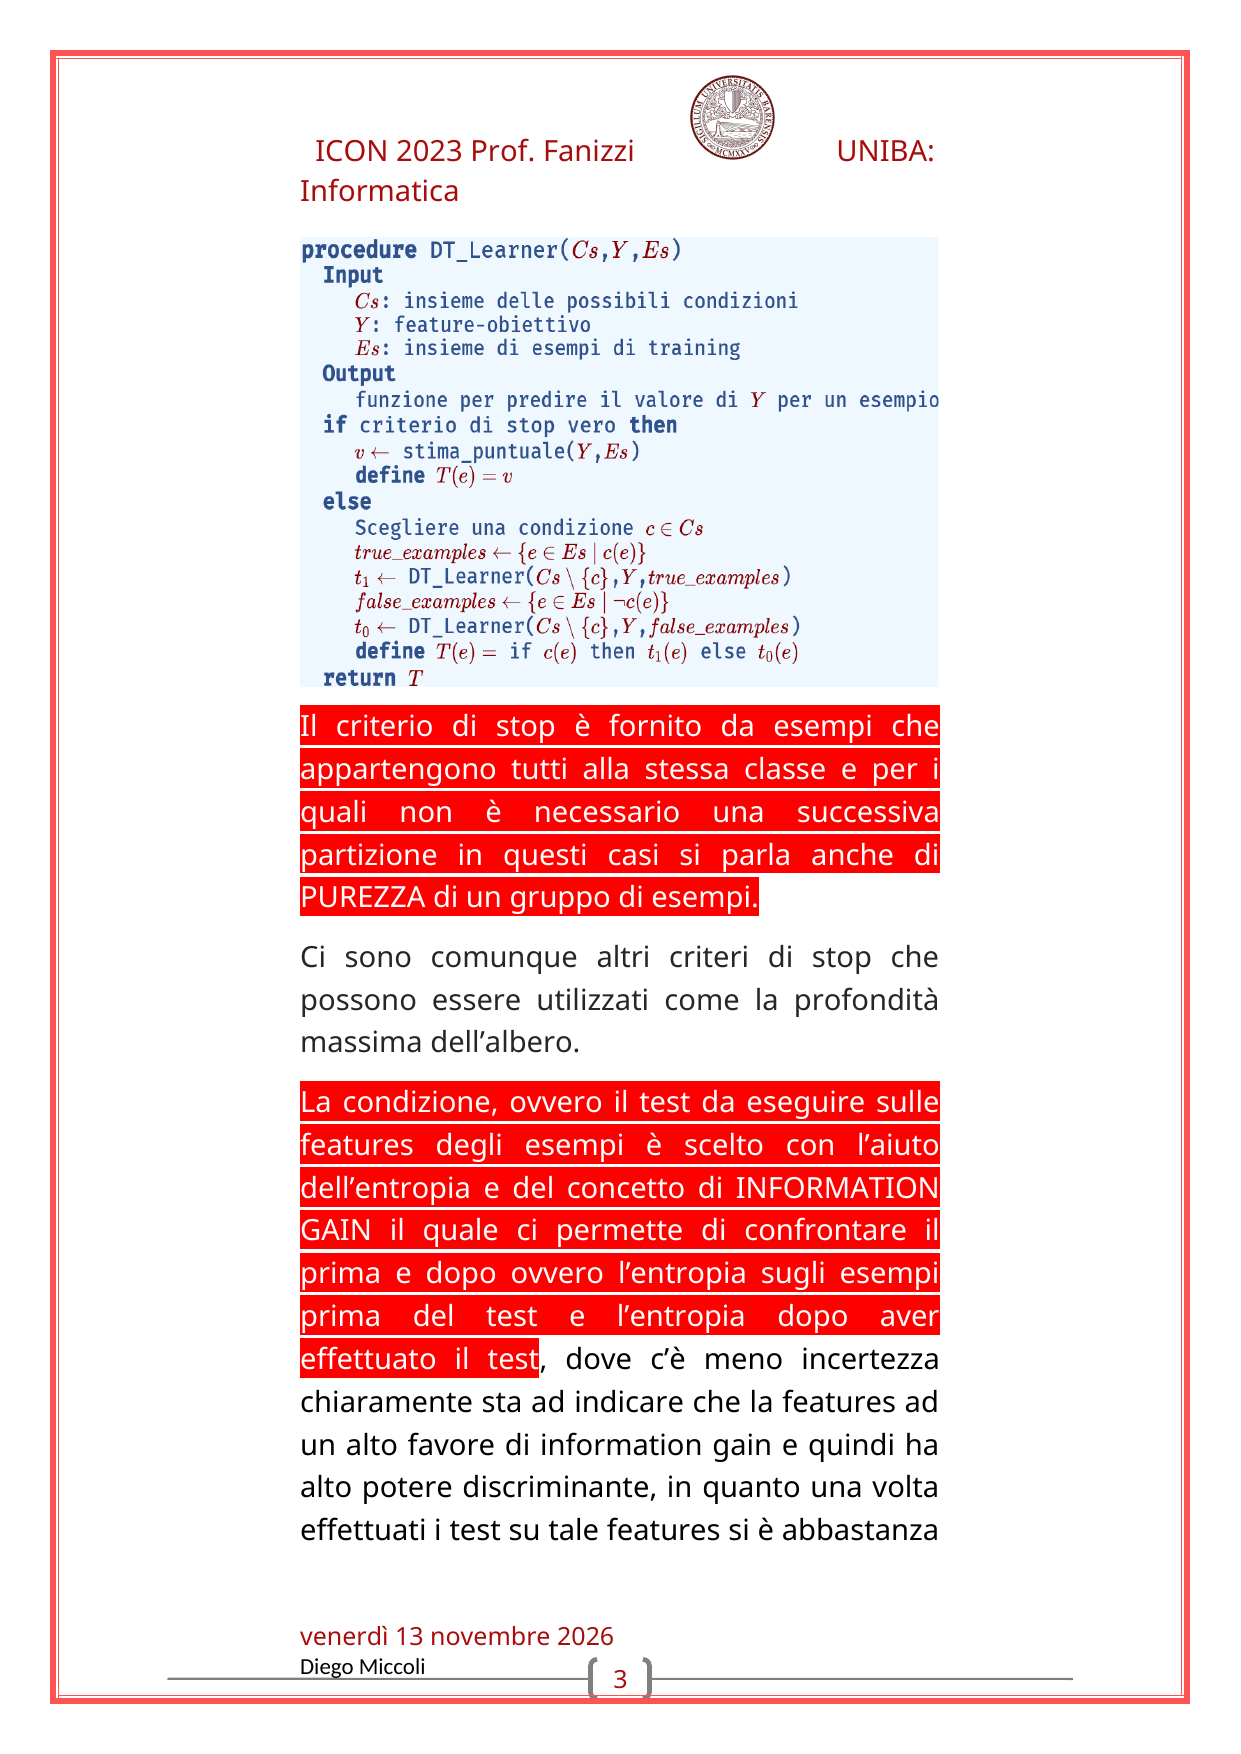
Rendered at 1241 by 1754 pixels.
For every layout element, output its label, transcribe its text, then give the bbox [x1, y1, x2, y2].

picture [687, 73, 777, 162]
text Ci sono comunque altri criteri di stop che possono essere utilizzati come la profondità massima dell’albero. [300, 936, 940, 1061]
picture [300, 237, 939, 687]
text Il criterio di stop è fornito da esempi che appartengono tutti alla stessa classe e per i quali non è necessario una successiva partizione in questi casi si parla anche di PUREZZA di un gruppo di esempi. [300, 873, 940, 916]
